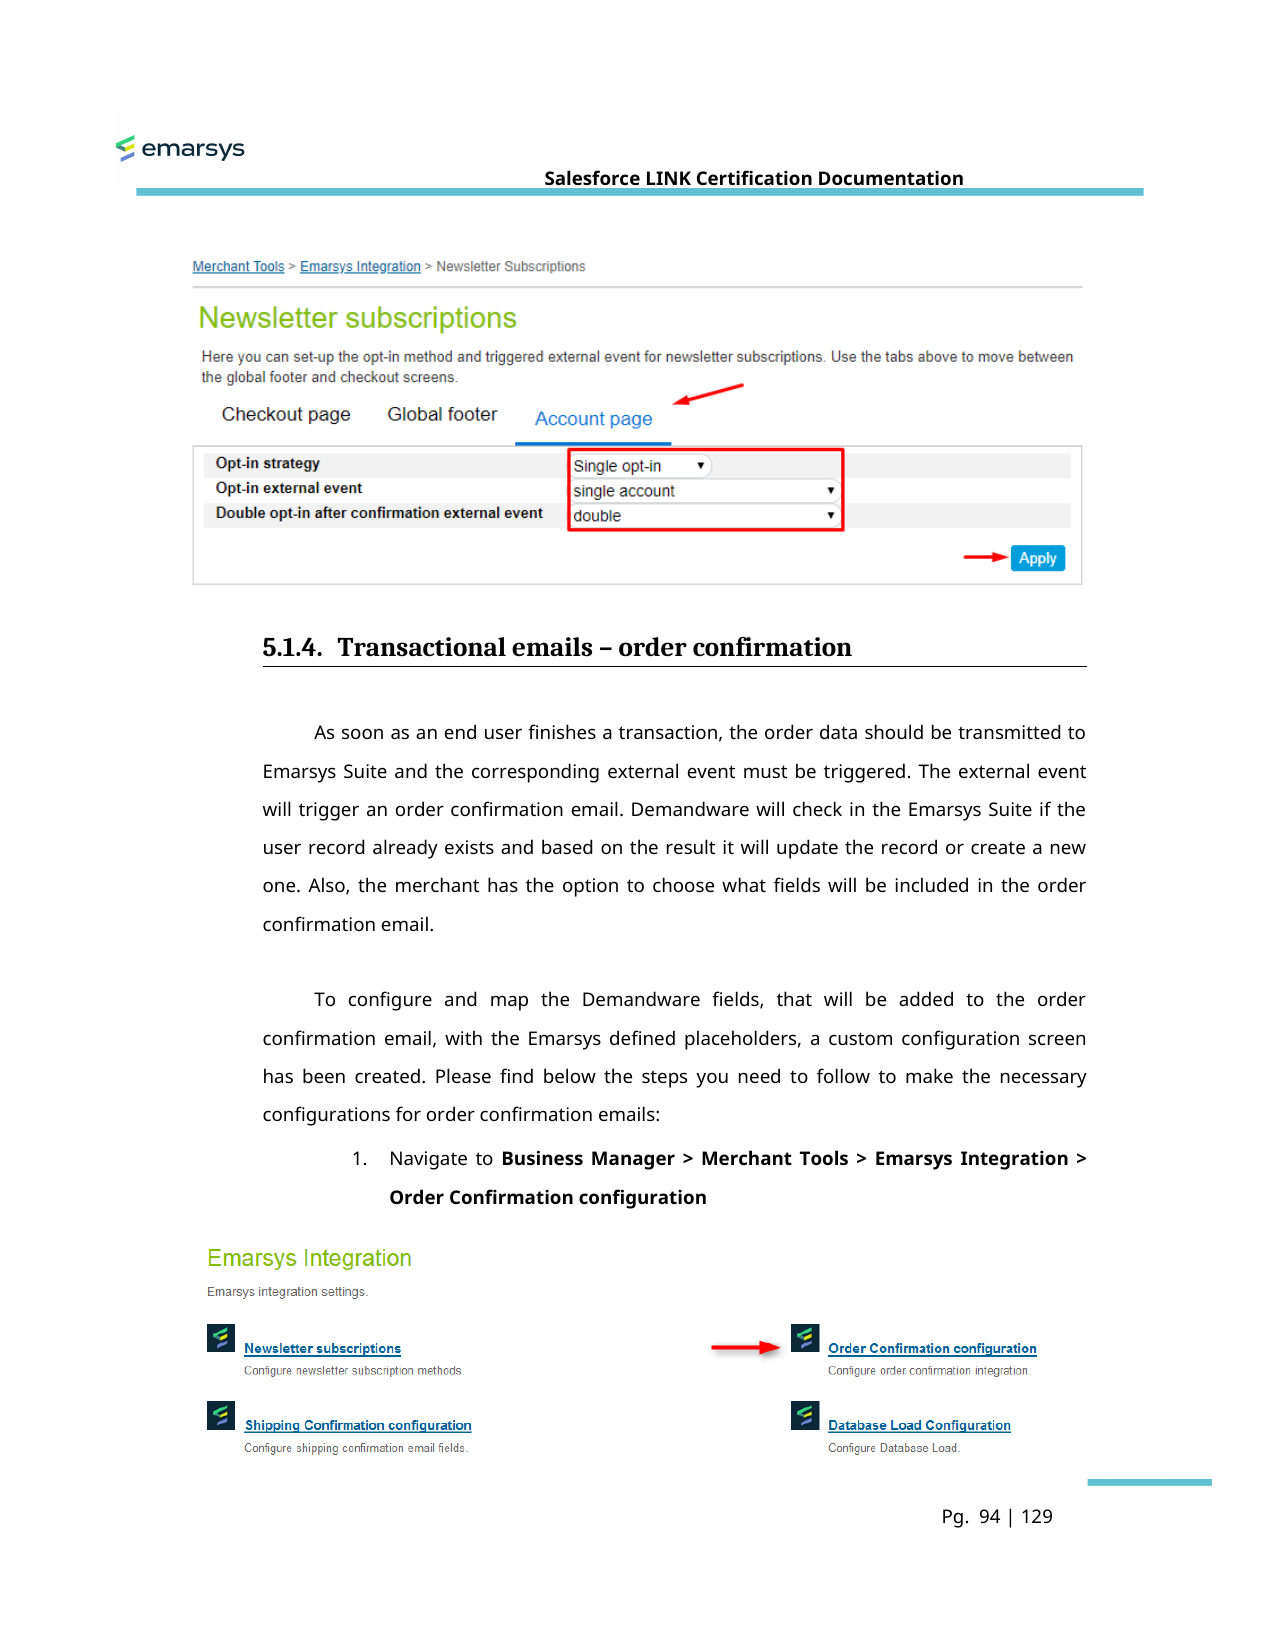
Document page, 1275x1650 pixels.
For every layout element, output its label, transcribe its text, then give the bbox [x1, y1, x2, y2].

picture [187, 1228, 1212, 1497]
text To configure and map the Demandware fields, that will be added to the order confirmation email, with the Emarsys defined placeholders, a custom configuration screen has been created. Please find below the steps you need to follow to make the necessary configurations for order confirmation emails: [262, 987, 1087, 1127]
text As soon as an end user finishes a transaction, the order data should be transmitted to Emarsys Suite and the corresponding external event must be triggered. The external event will trigger an order confirmation email. Demandware will check in the Emarsys Suite if the user record already exists and based on the result it will update the record or create a new one. Also, the merchant has the option to choose what fields will be included in the order confirmation email. [262, 720, 1087, 936]
picture [113, 111, 247, 185]
list Navigate to Business Manager > Merchant Tools > Emarsys Integration > Order Confirmation configuration [352, 1146, 1087, 1209]
subtitle Transactional emails – order confirmation [262, 632, 1087, 667]
picture [136, 188, 1144, 196]
picture [187, 243, 1088, 595]
